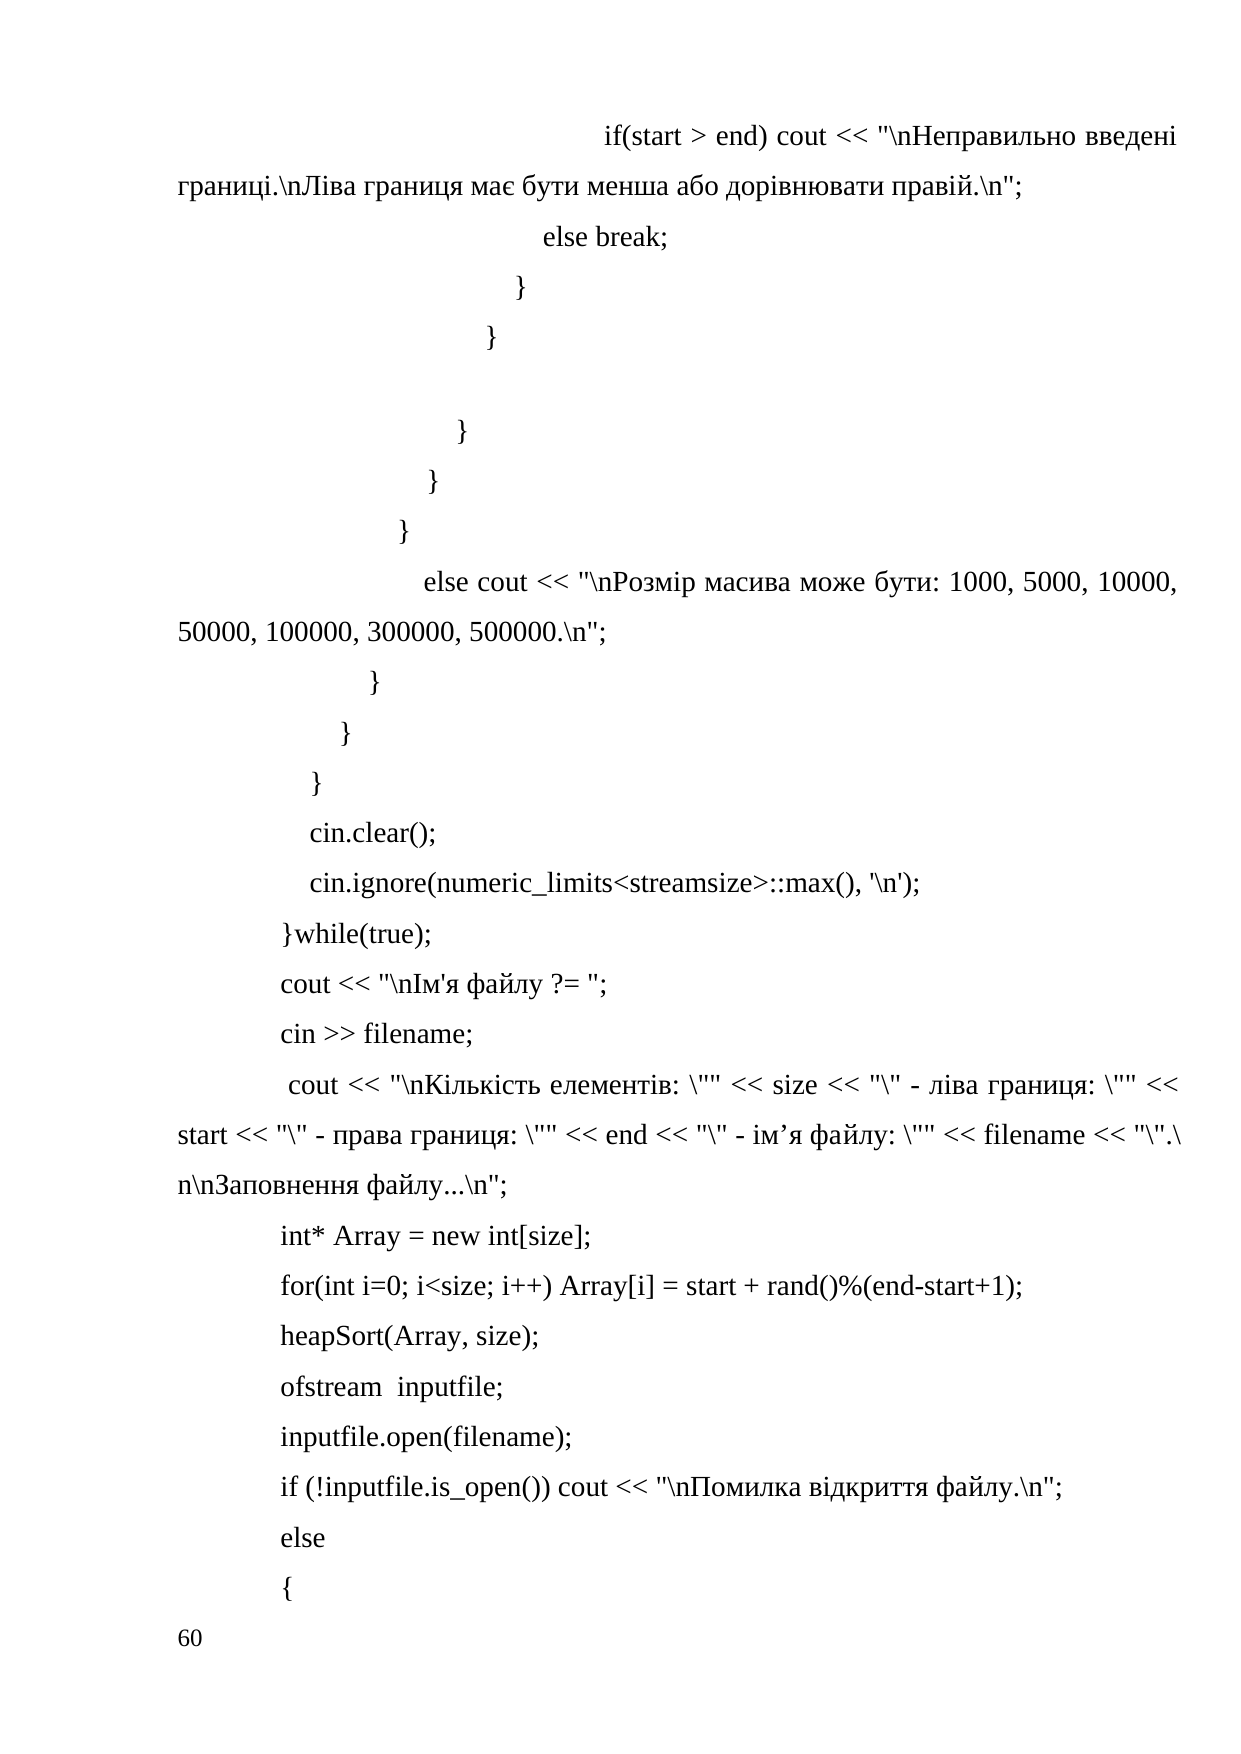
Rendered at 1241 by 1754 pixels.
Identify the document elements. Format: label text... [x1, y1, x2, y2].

text cout << "\nIм'я файлу ?= "; [177, 966, 1181, 1000]
text } [177, 513, 1181, 547]
text int* Array = new int[size]; [177, 1218, 1181, 1251]
text } [177, 413, 1181, 446]
text else cout << "\nРозмір масива може бути: 1000, 5000, 10000, 50000, 100000, 300000, 500000.\n"; [177, 564, 1181, 648]
text cin.ignore(numeric_limits<streamsize>::max(), '\n'); [177, 866, 1181, 899]
text cout << "\nКількість елементів: \"" << size << "\" - ліва границя: \"" << start << "\" - права границя: \"" << end << "\" - імʼя файлу: \"" << filename << "\".\n\nЗаповнення файлу...\n"; [177, 1067, 1181, 1201]
text } [177, 269, 1181, 303]
text } [177, 463, 1181, 497]
text else [177, 1520, 1181, 1553]
text { [177, 1570, 1181, 1603]
text cin.clear(); [177, 815, 1181, 849]
text if(start > end) cout << "\nНеправильно введені границі.\nЛіва границя має бути менша або дорівнювати правій.\n"; [177, 118, 1181, 202]
text } [177, 765, 1181, 798]
text if (!inputfile.is_open()) cout << "\nПомилка відкриття файлу.\n"; [177, 1469, 1181, 1503]
text heapSort(Array, size); [177, 1318, 1181, 1352]
text inputfile.open(filename); [177, 1419, 1181, 1453]
text } [177, 715, 1181, 748]
text for(int i=0; i<size; i++) Array[i] = start + rand()%(end-start+1); [177, 1268, 1181, 1302]
text } [177, 319, 1181, 353]
text } [177, 664, 1181, 698]
text ofstream inputfile; [177, 1369, 1181, 1402]
text }while(true); [177, 916, 1181, 949]
text cin >> filename; [177, 1017, 1181, 1050]
text else break; [177, 219, 1181, 252]
